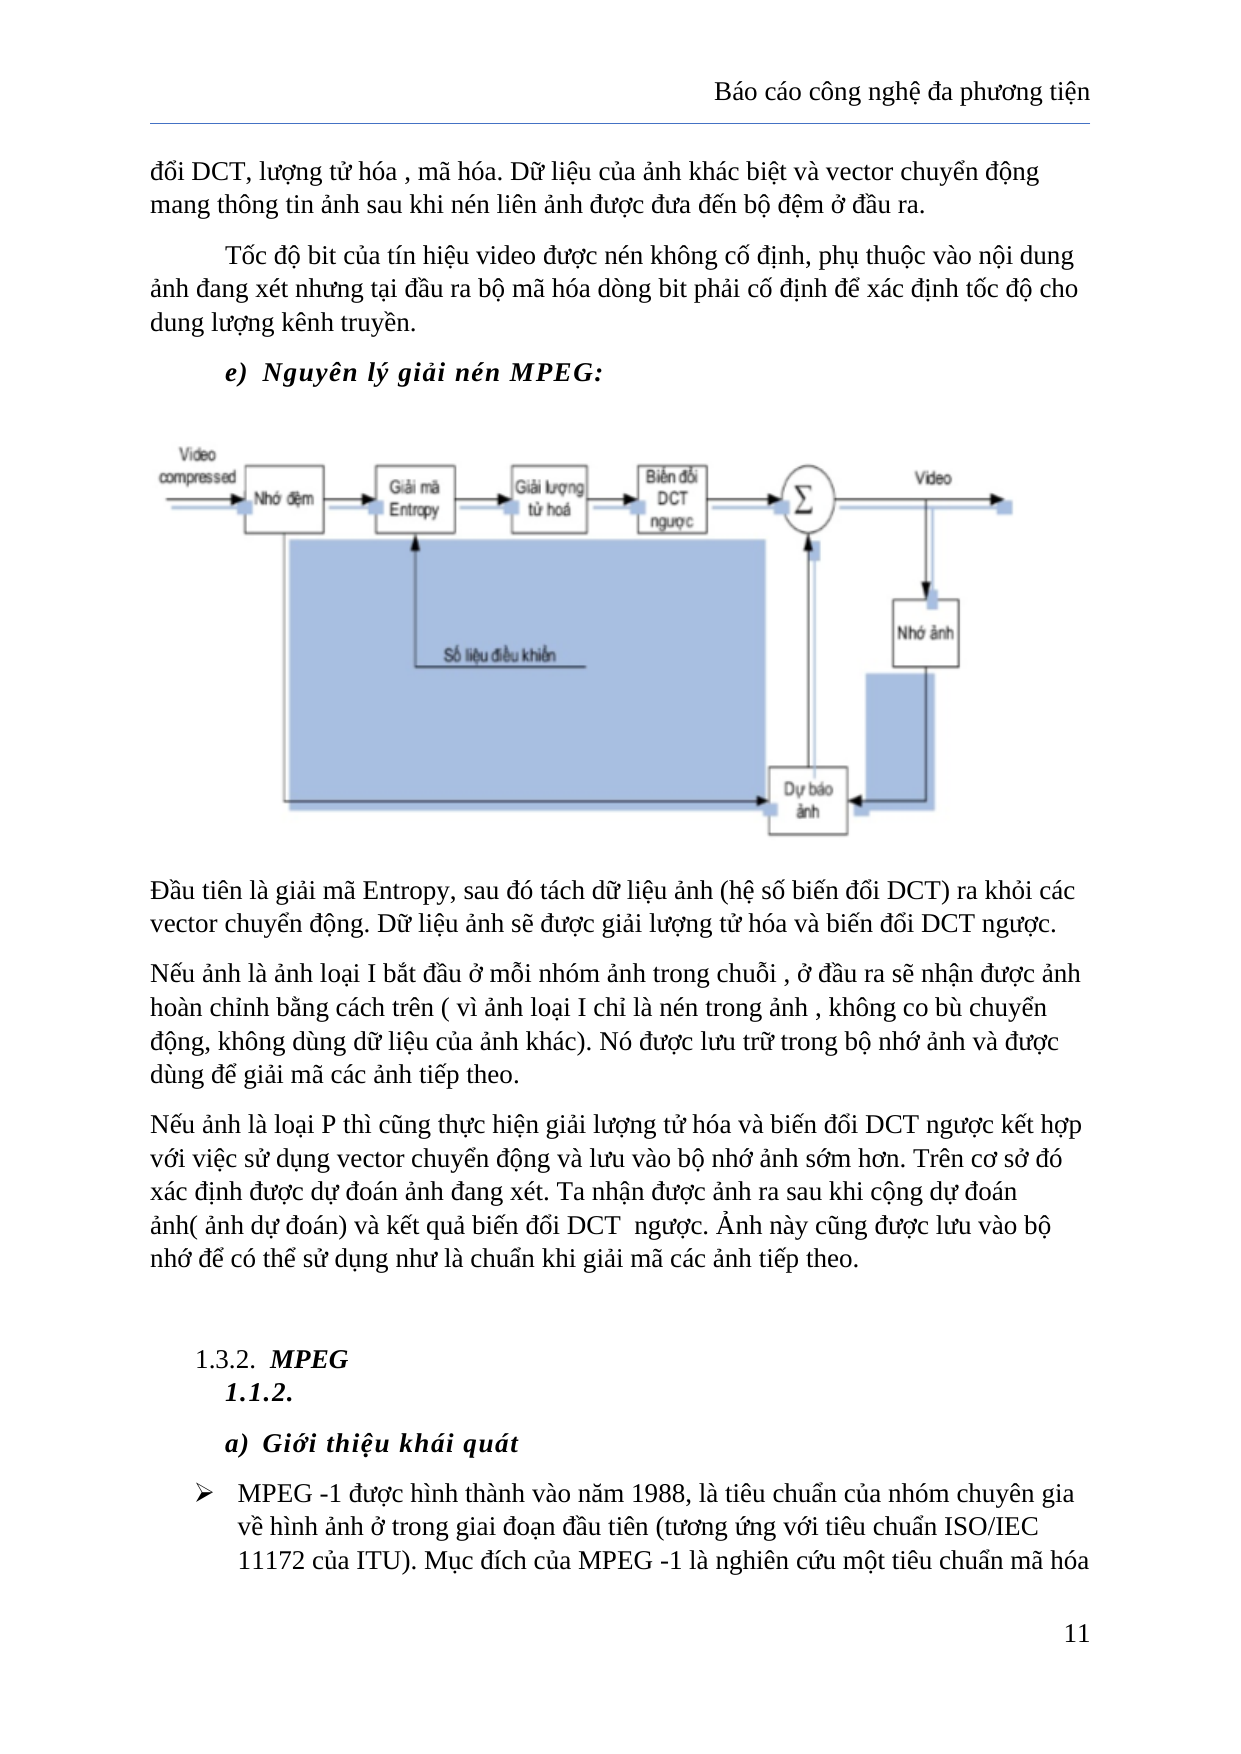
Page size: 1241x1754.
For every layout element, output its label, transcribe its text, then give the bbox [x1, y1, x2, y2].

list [194, 1477, 1090, 1575]
text Nếu ảnh là loại P thì cũng thực hiện giải lượng tử hóa và biến đổi DCT ngược kết hợp với việc sử dụng vector chuyển động và lưu vào bộ nhớ ảnh sớm hơn. Trên cơ sở đó xác định được dự đoán ảnh đang xét. Ta nhận được ảnh ra sau khi cộng dự đoán ảnh( ảnh dự đoán) và kết quả biến đổi DCT ngược. Ảnh này cũng được lưu vào bộ nhớ để có thể sử dụng như là chuẩn khi giải mã các ảnh tiếp theo. [150, 1108, 1090, 1274]
text Tốc độ bit của tín hiệu video được nén không cố định, phụ thuộc vào nội dung ảnh đang xét nhưng tại đầu ra bộ mã hóa dòng bit phải cố định để xác định tốc độ cho dung lượng kênh truyền. [150, 239, 1090, 337]
text Đầu tiên là giải mã Entropy, sau đó tách dữ liệu ảnh (hệ số biến đổi DCT) ra khỏi các vector chuyển động. Dữ liệu ảnh sẽ được giải lượng tử hóa và biến đổi DCT ngược. [150, 874, 1090, 938]
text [150, 155, 1090, 220]
text Nếu ảnh là ảnh loại I bắt đầu ở mỗi nhóm ảnh trong chuỗi , ở đầu ra sẽ nhận được ảnh hoàn chỉnh bằng cách trên ( vì ảnh loại I chỉ là nén trong ảnh , không co bù chuyển động, không dùng dữ liệu của ảnh khác). Nó được lưu trữ trong bộ nhớ ảnh và được dùng để giải mã các ảnh tiếp theo. [150, 957, 1090, 1089]
subtitle Giới thiệu khái quát [225, 1427, 1090, 1458]
subtitle MPEG [195, 1343, 1090, 1374]
picture [150, 406, 1018, 855]
subtitle Nguyên lý giải nén MPEG: [225, 356, 1090, 387]
